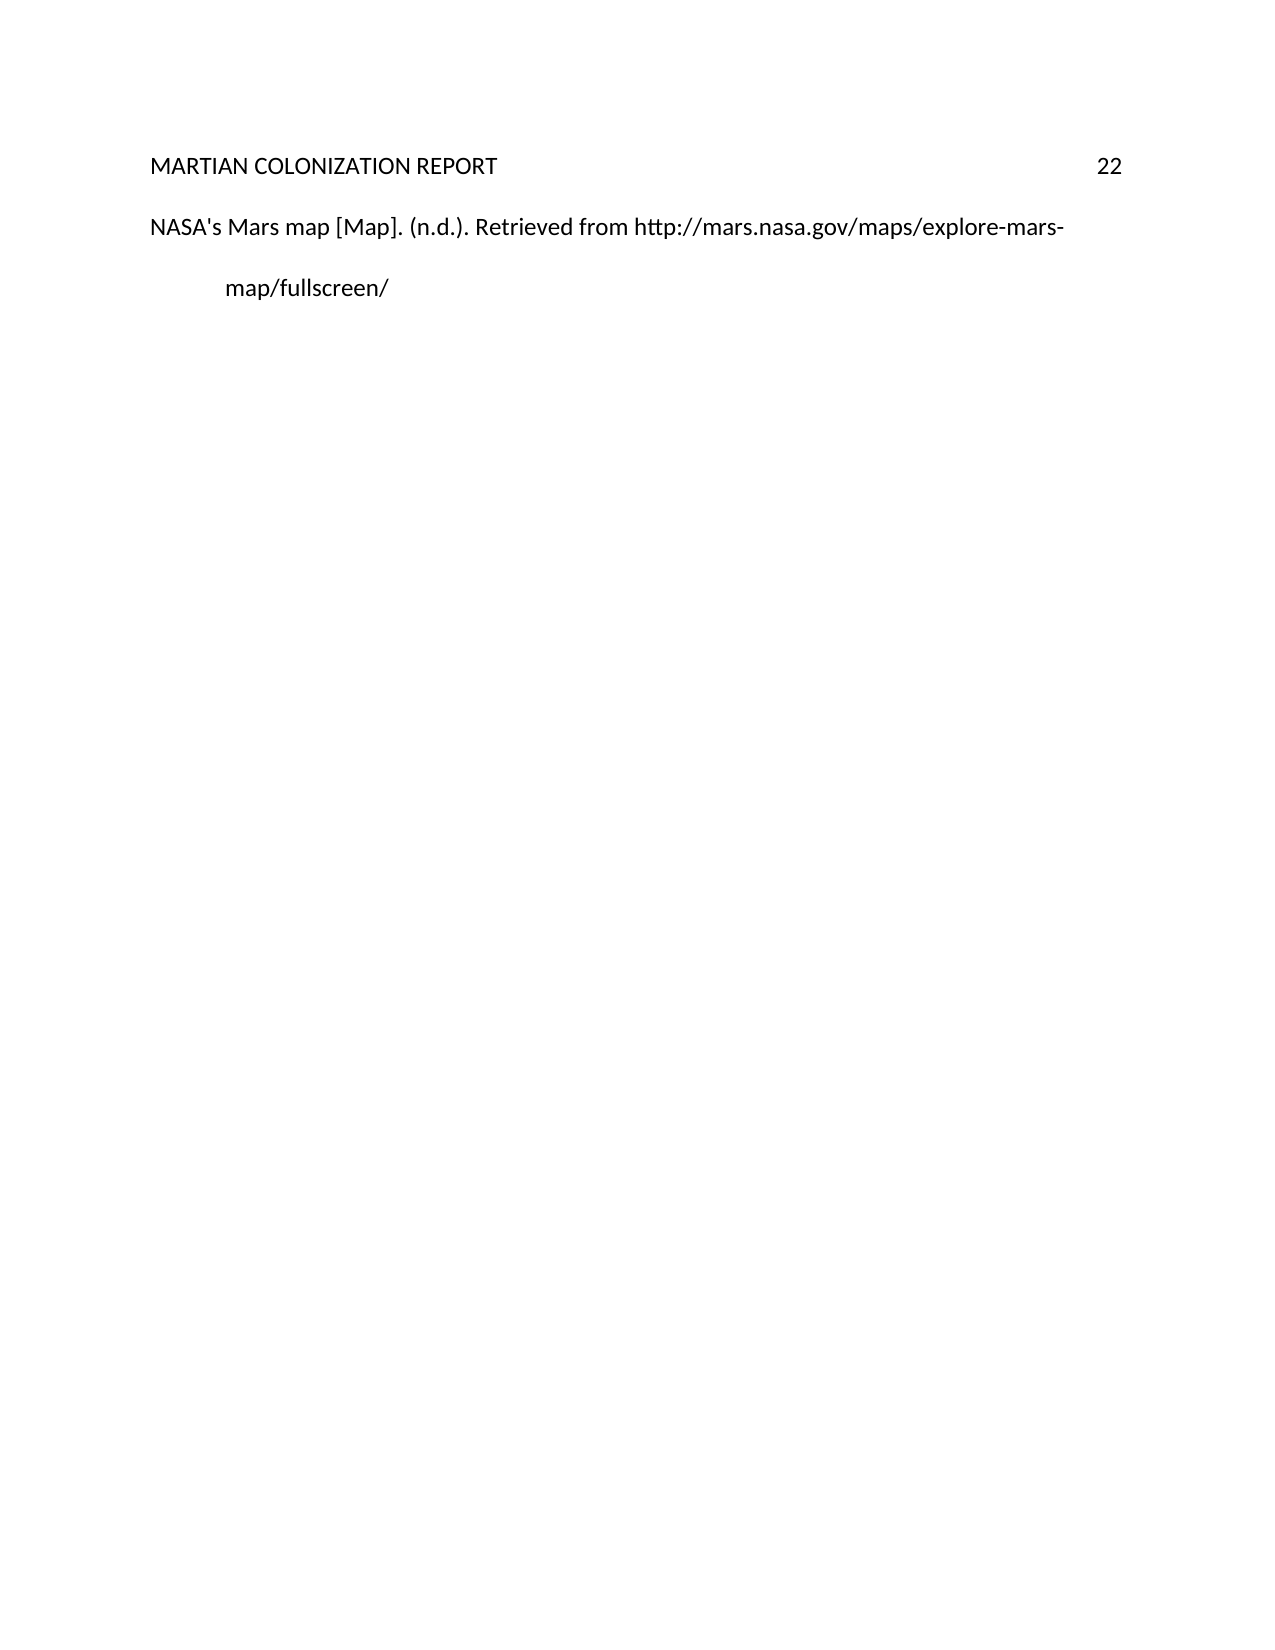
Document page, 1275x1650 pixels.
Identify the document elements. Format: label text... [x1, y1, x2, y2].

text NASA's Mars map [Map]. (n.d.). Retrieved from http://mars.nasa.gov/maps/explore-mars-map/fullscreen/ [150, 211, 1125, 303]
text MARTIAN COLONIZATION REPORT 22 [150, 150, 1125, 181]
